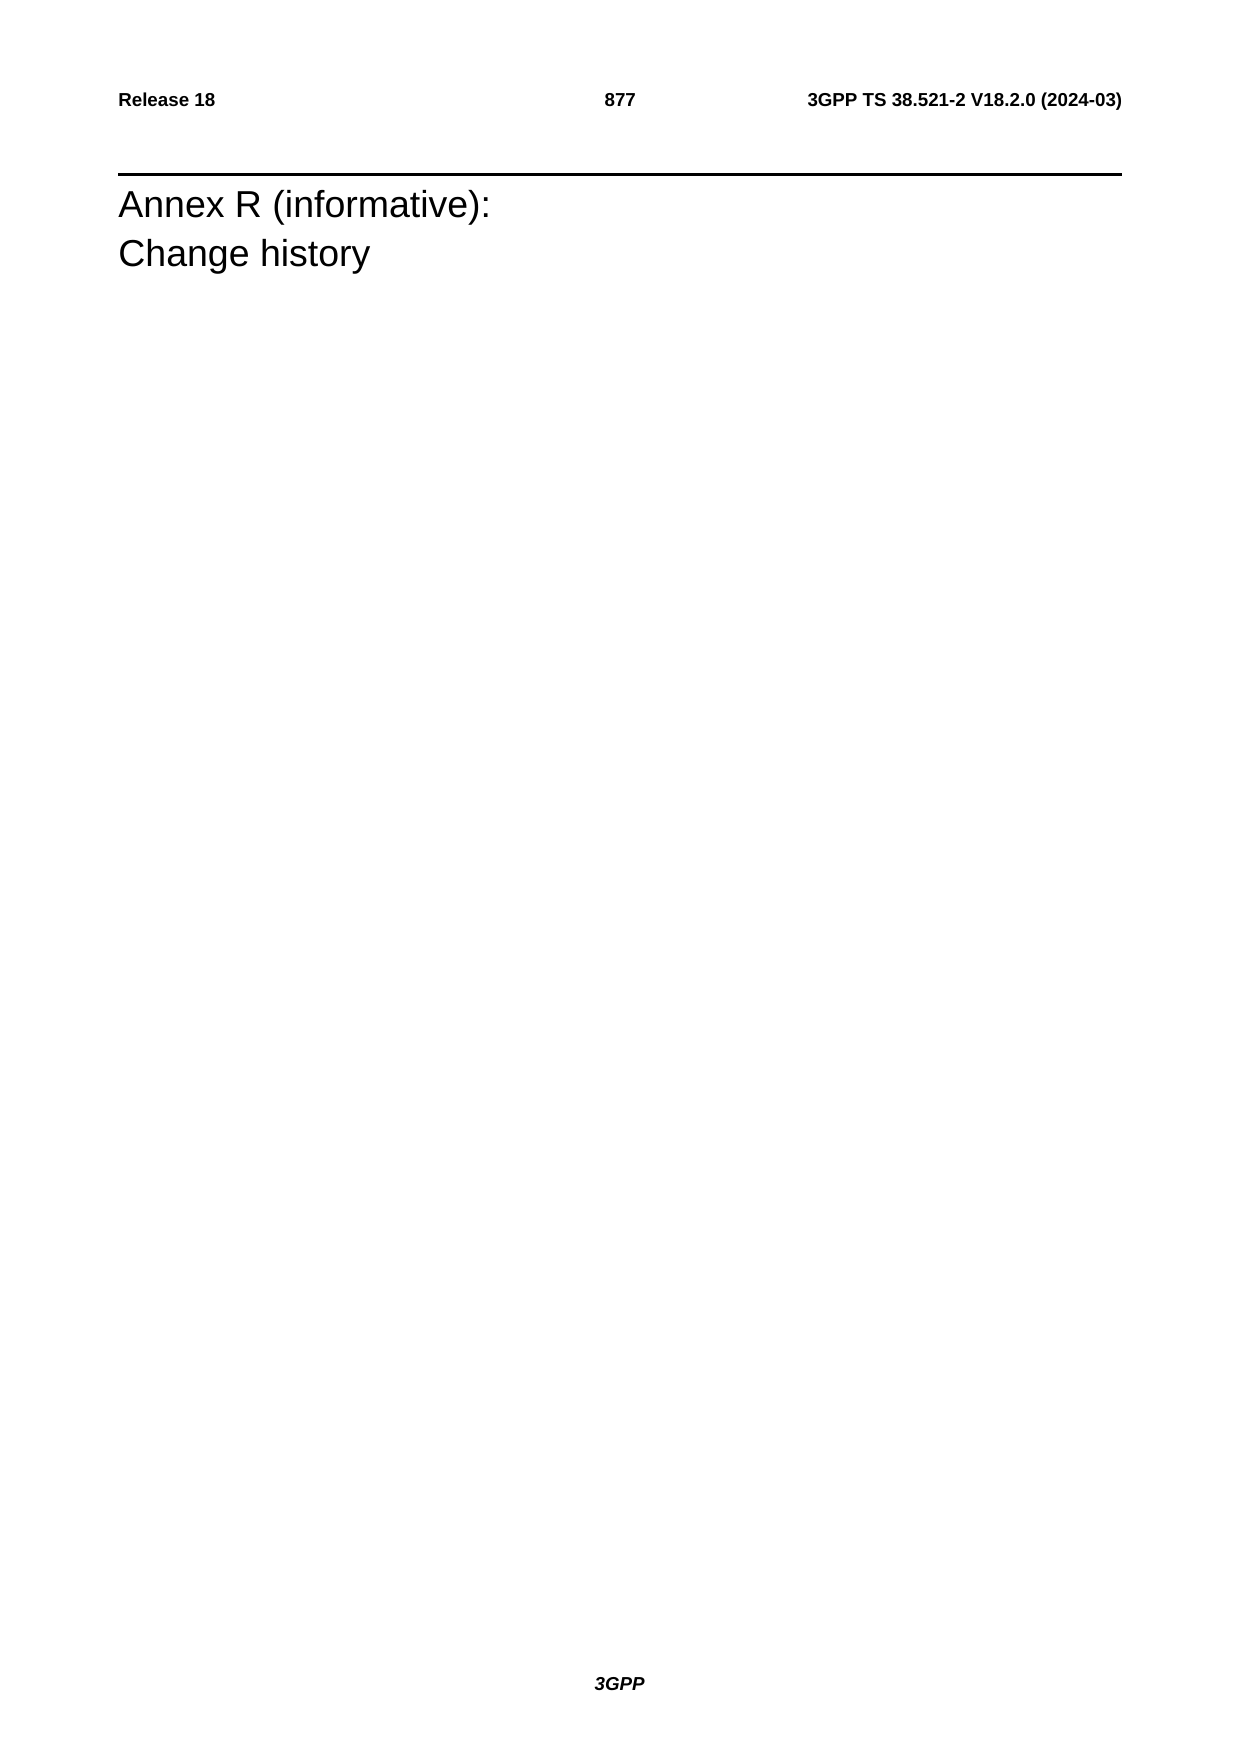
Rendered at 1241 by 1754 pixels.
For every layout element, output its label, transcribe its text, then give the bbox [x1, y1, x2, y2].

subtitle Annex R (informative): Change history [118, 176, 1122, 274]
